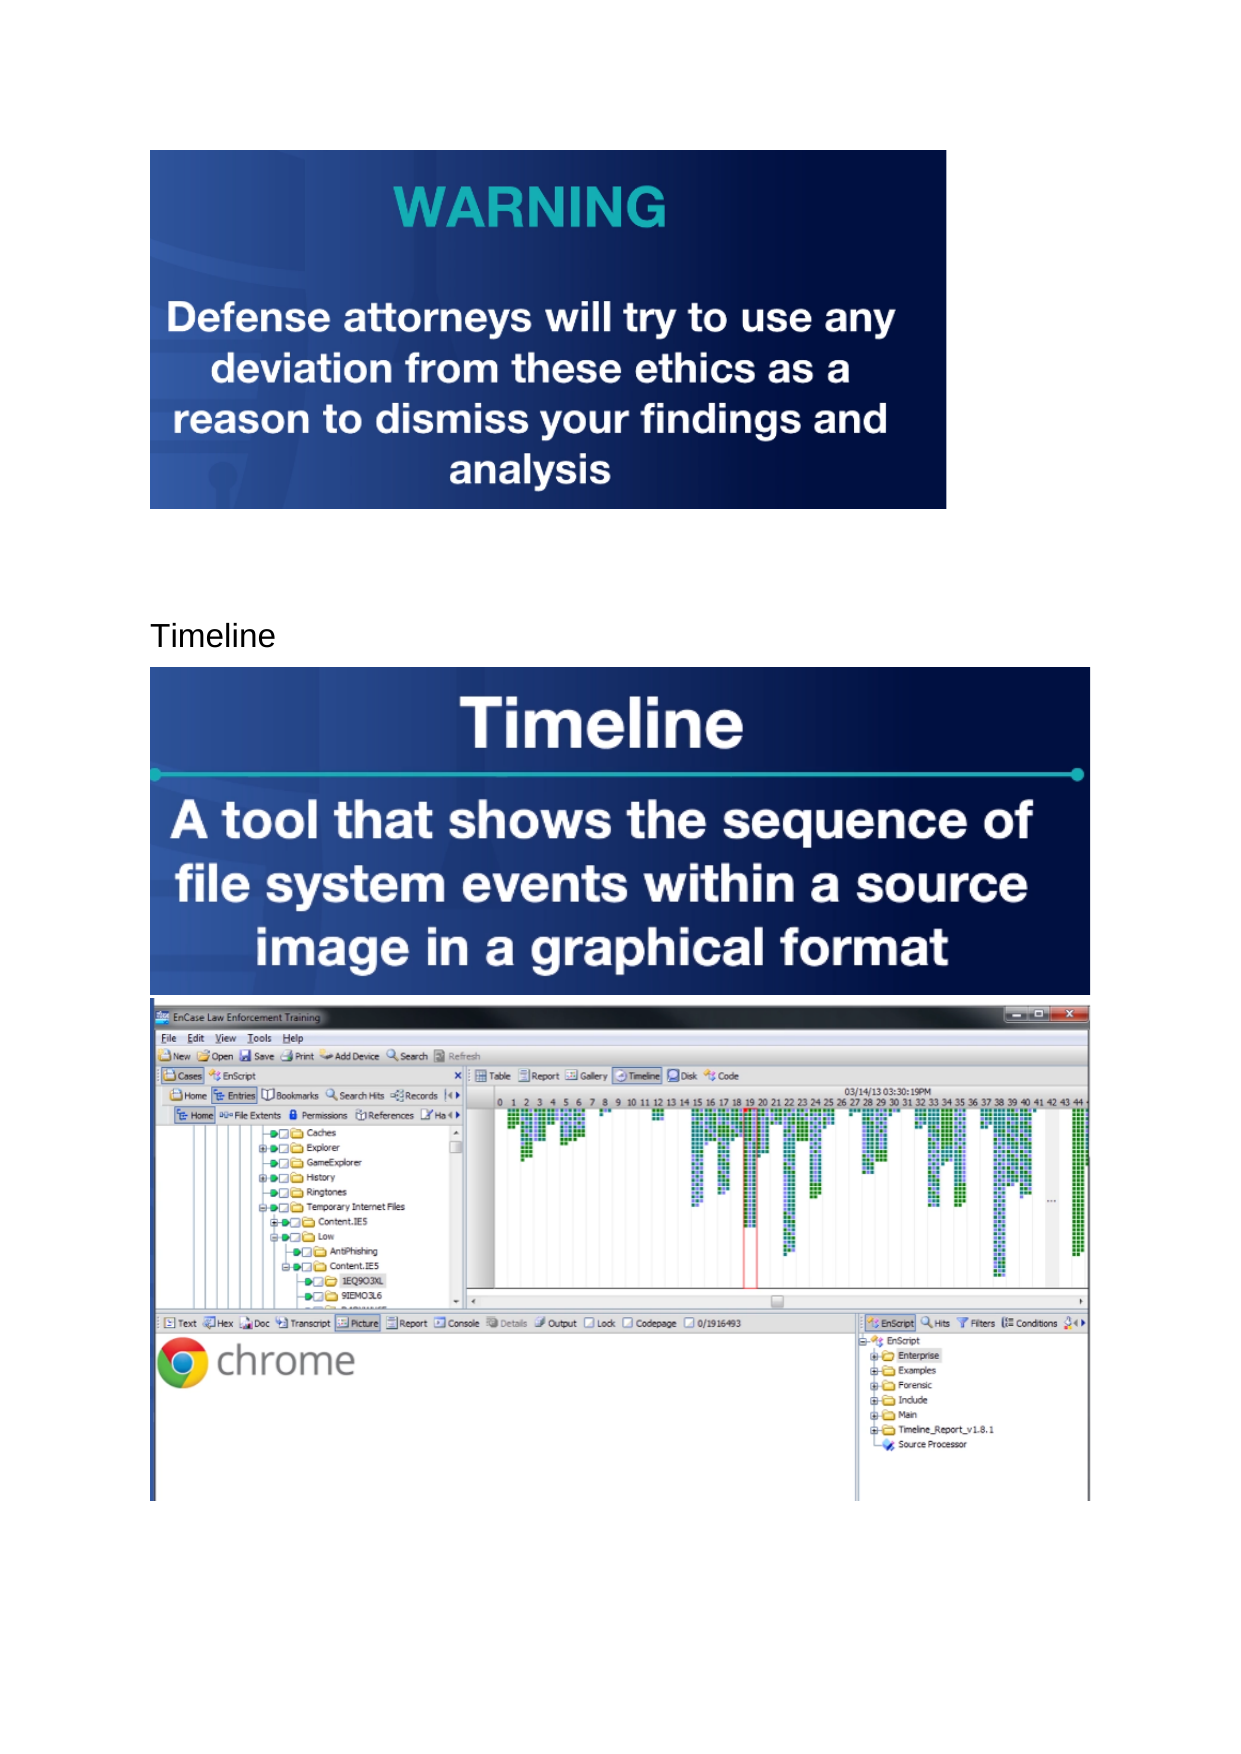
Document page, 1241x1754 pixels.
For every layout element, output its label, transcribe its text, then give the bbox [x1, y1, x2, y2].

picture [150, 998, 1091, 1501]
subtitle Timeline [150, 616, 1090, 655]
picture [150, 667, 1091, 995]
picture [150, 150, 947, 509]
